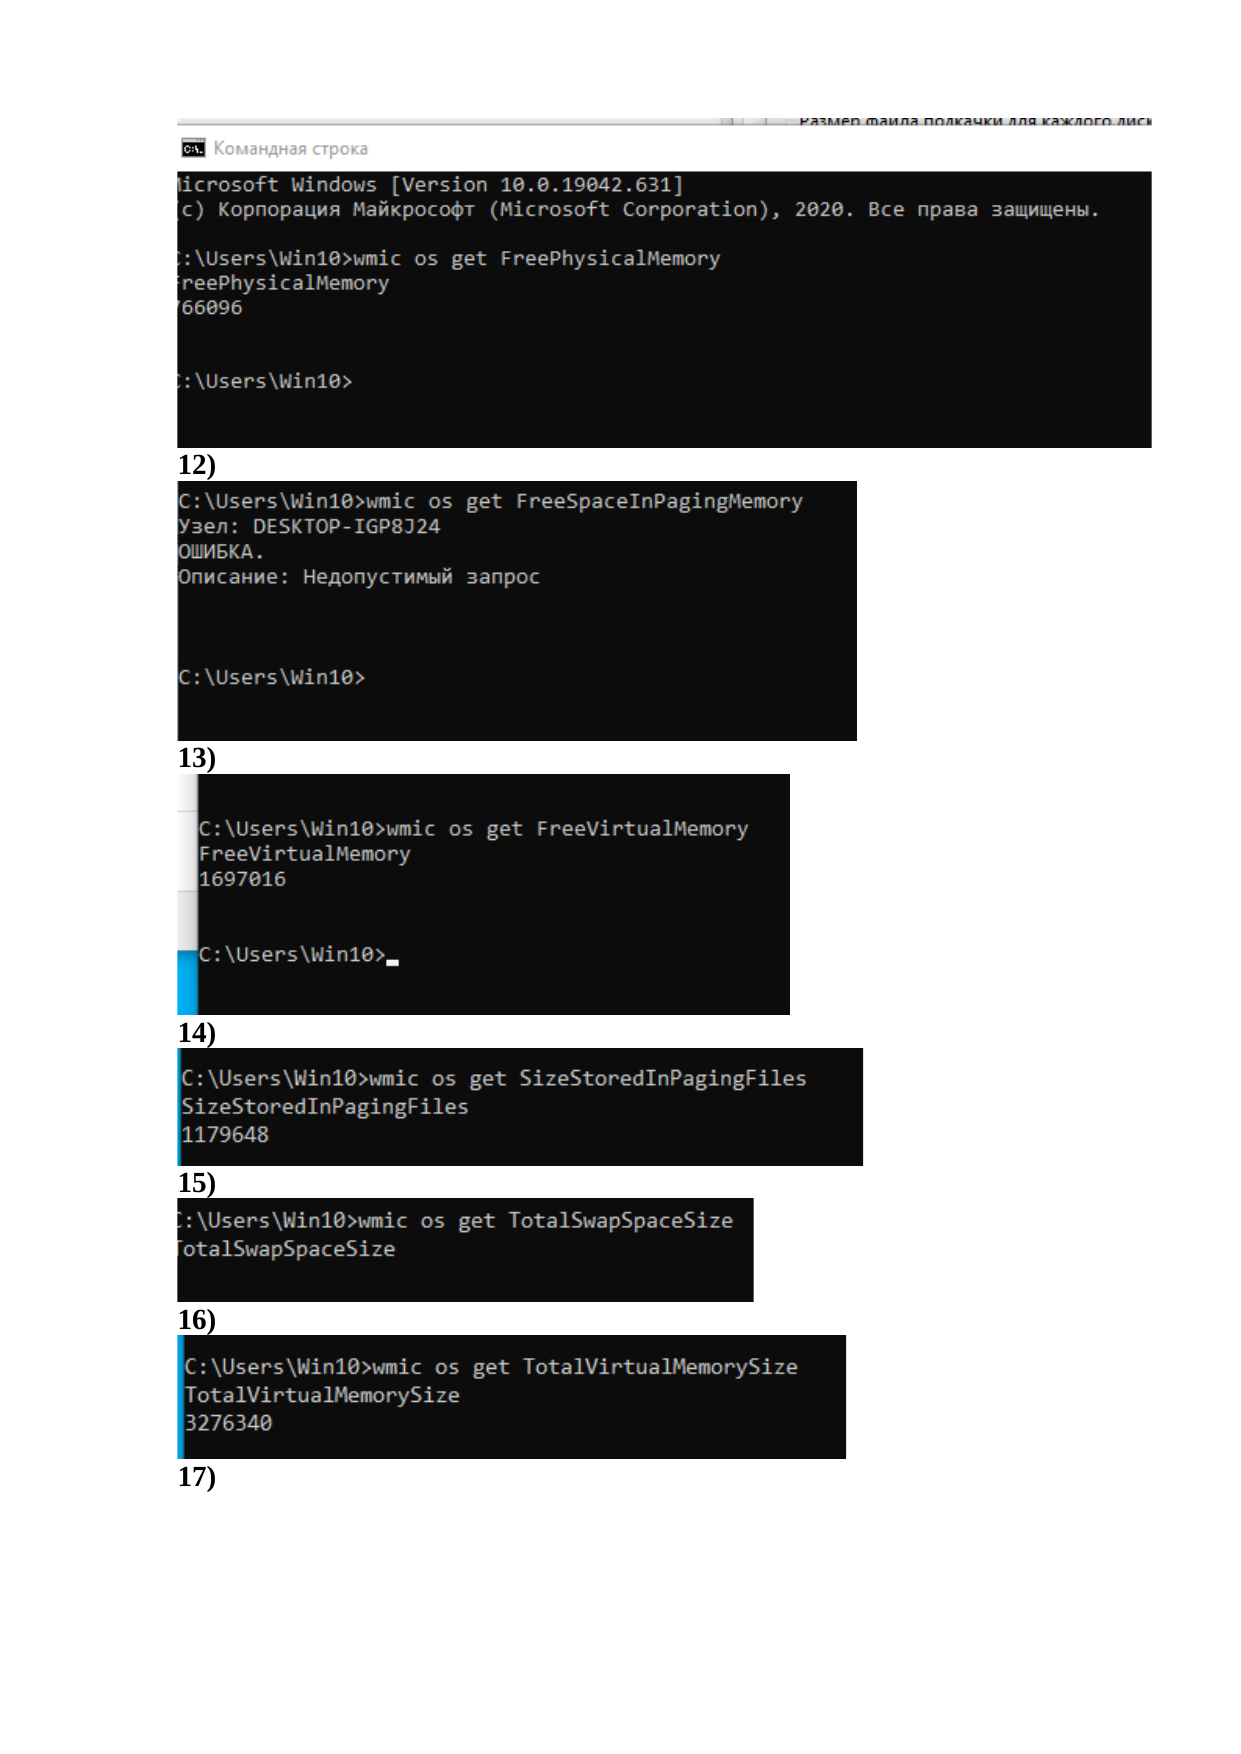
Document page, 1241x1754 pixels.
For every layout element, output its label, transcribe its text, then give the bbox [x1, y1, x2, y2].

picture [177, 1198, 754, 1302]
text 15) [177, 1165, 1152, 1199]
text 12) [177, 448, 1152, 481]
picture [177, 481, 857, 741]
picture [181, 1048, 864, 1166]
text 16) [177, 1302, 1152, 1336]
picture [177, 118, 1152, 448]
text 13) [177, 741, 1152, 774]
text 17) [177, 1459, 1152, 1493]
picture [177, 774, 790, 1015]
picture [184, 1335, 847, 1459]
text 14) [177, 1015, 1152, 1048]
